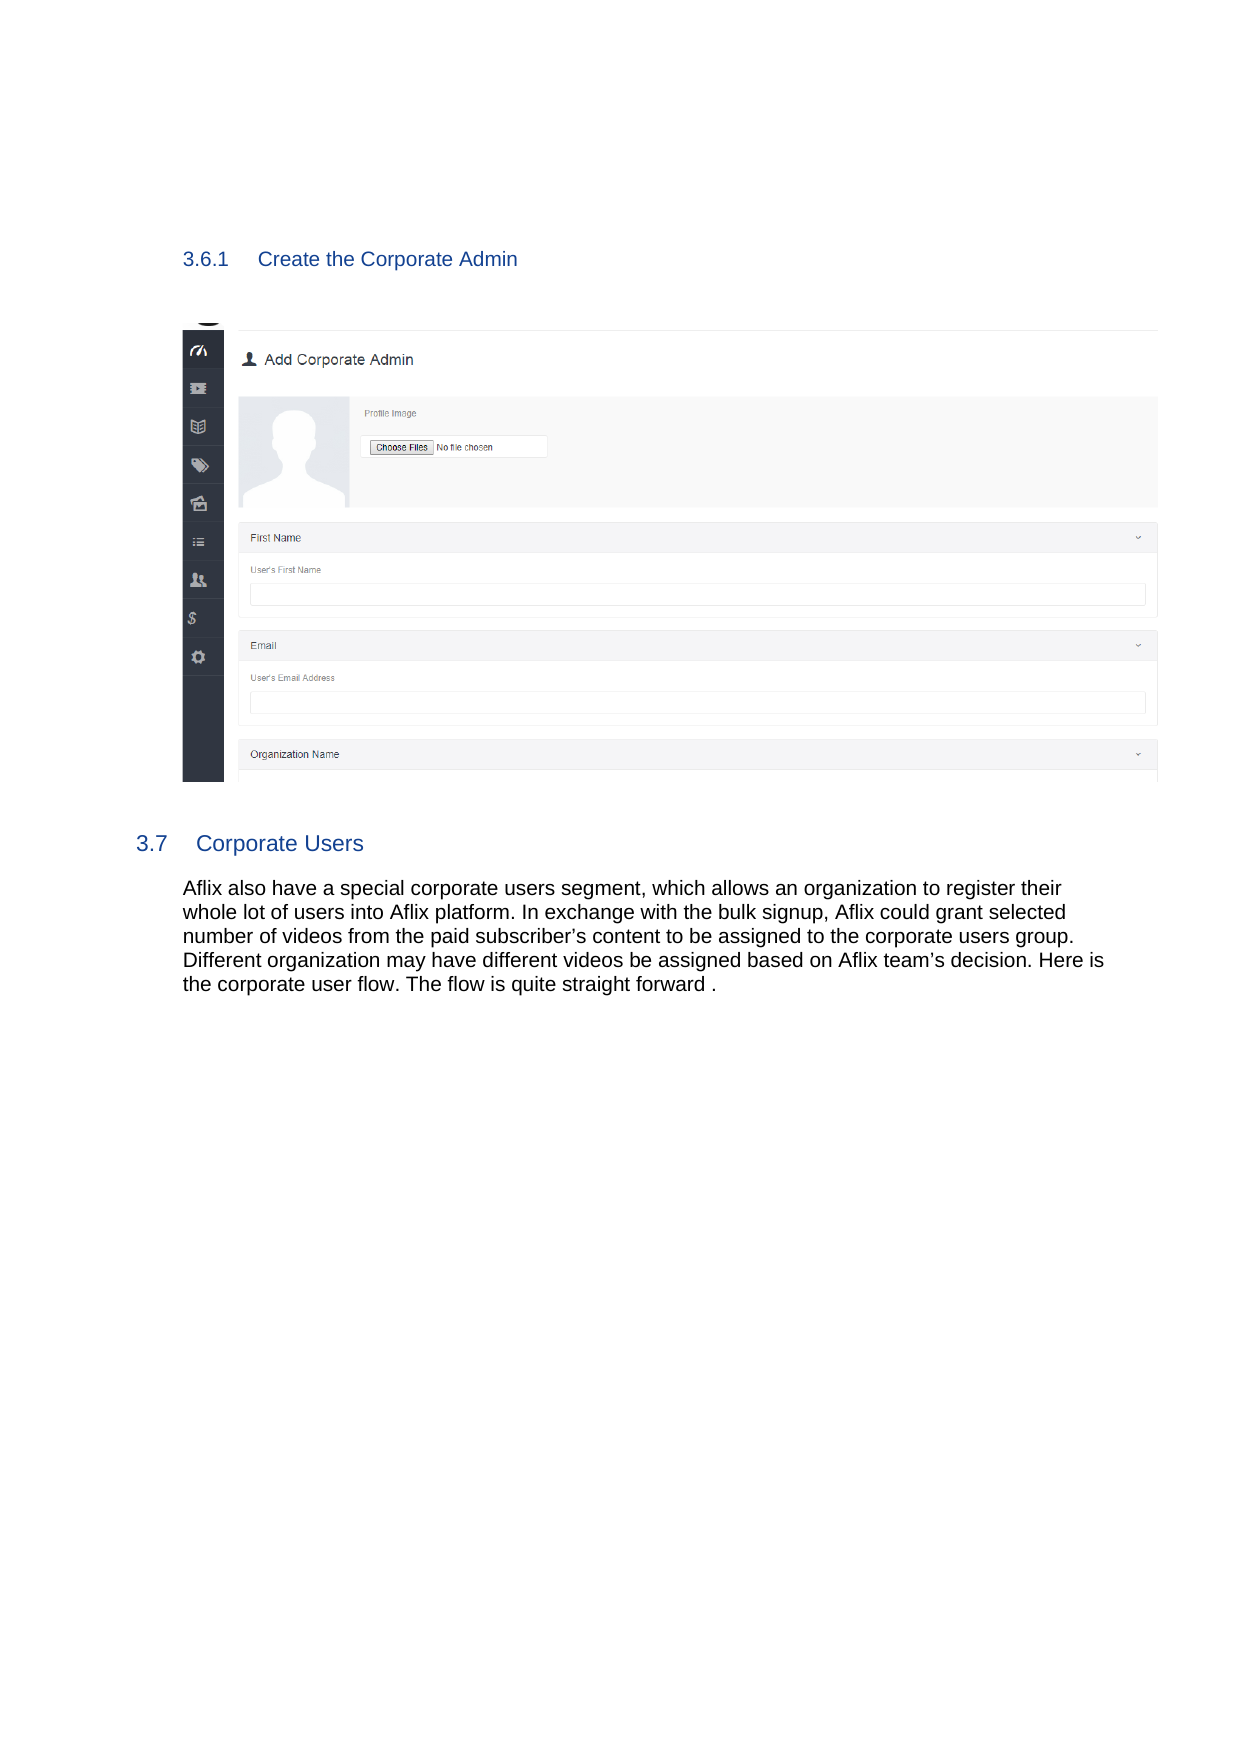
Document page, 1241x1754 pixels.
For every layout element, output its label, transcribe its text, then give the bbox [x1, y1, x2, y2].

text Aflix also have a special corporate users segment, which allows an organization to register their whole lot of users into Aflix platform. In exchange with the bulk signup, Aflix could grant selected number of videos from the paid subscriber’s content to be assigned to the corporate users group. Different organization may have different videos be assigned based on Aflix team’s decision. Here is the corporate user flow. The flow is quite straight forward . [183, 876, 1122, 996]
picture [182, 323, 1169, 782]
subtitle Corporate Users [136, 830, 1122, 857]
subtitle Create the Corporate Admin [183, 247, 1122, 271]
